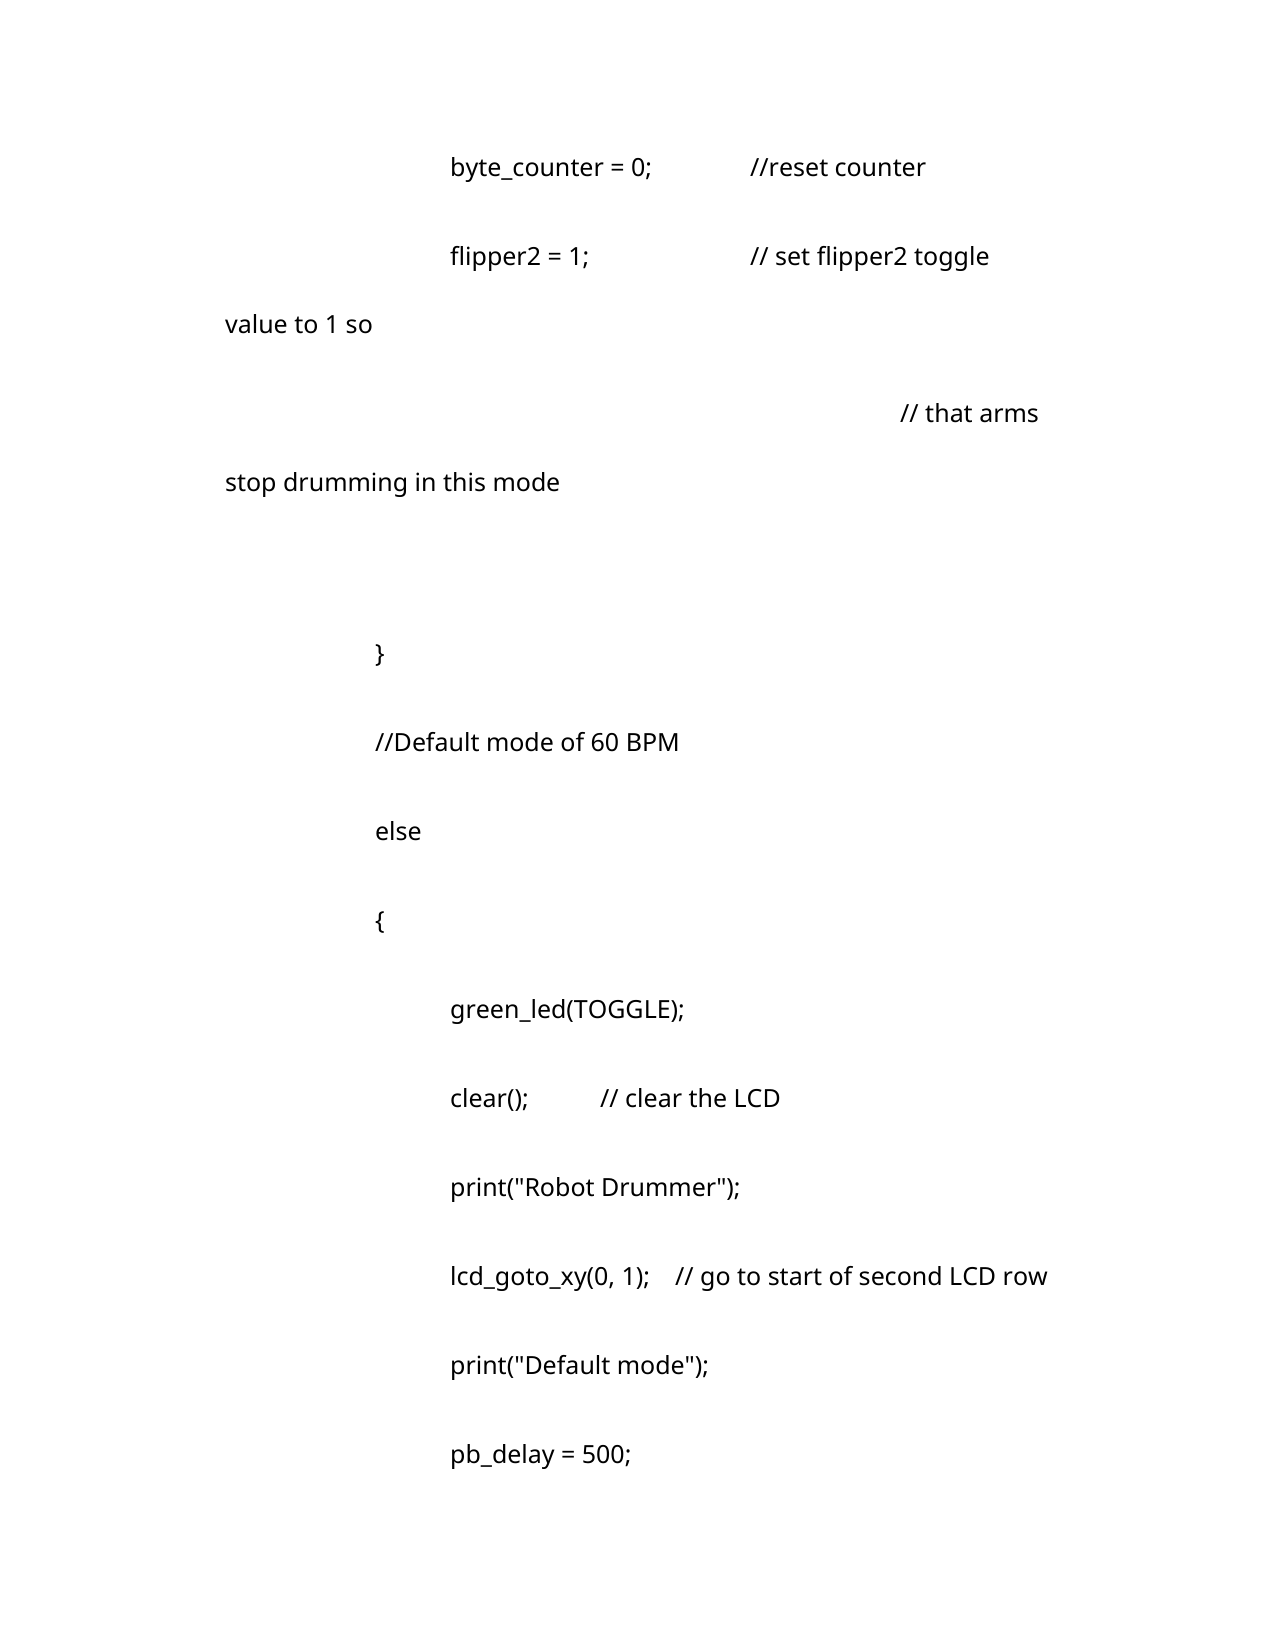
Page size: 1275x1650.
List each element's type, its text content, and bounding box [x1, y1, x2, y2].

text clear(); // clear the LCD [225, 1081, 1050, 1115]
text flipper2 = 1; // set flipper2 toggle value to 1 so [225, 239, 1050, 341]
text //Default mode of 60 BPM [225, 725, 1050, 759]
text print("Robot Drummer"); [225, 1170, 1050, 1204]
text lcd_goto_xy(0, 1); // go to start of second LCD row [225, 1259, 1050, 1293]
text print("Default mode"); [225, 1348, 1050, 1382]
text // that arms stop drumming in this mode [225, 396, 1050, 498]
text else [225, 814, 1050, 848]
text green_led(TOGGLE); [225, 992, 1050, 1026]
text { [225, 903, 1050, 937]
text pb_delay = 500; [225, 1437, 1050, 1471]
text byte_counter = 0; //reset counter [225, 150, 1050, 184]
text } [225, 636, 1050, 670]
